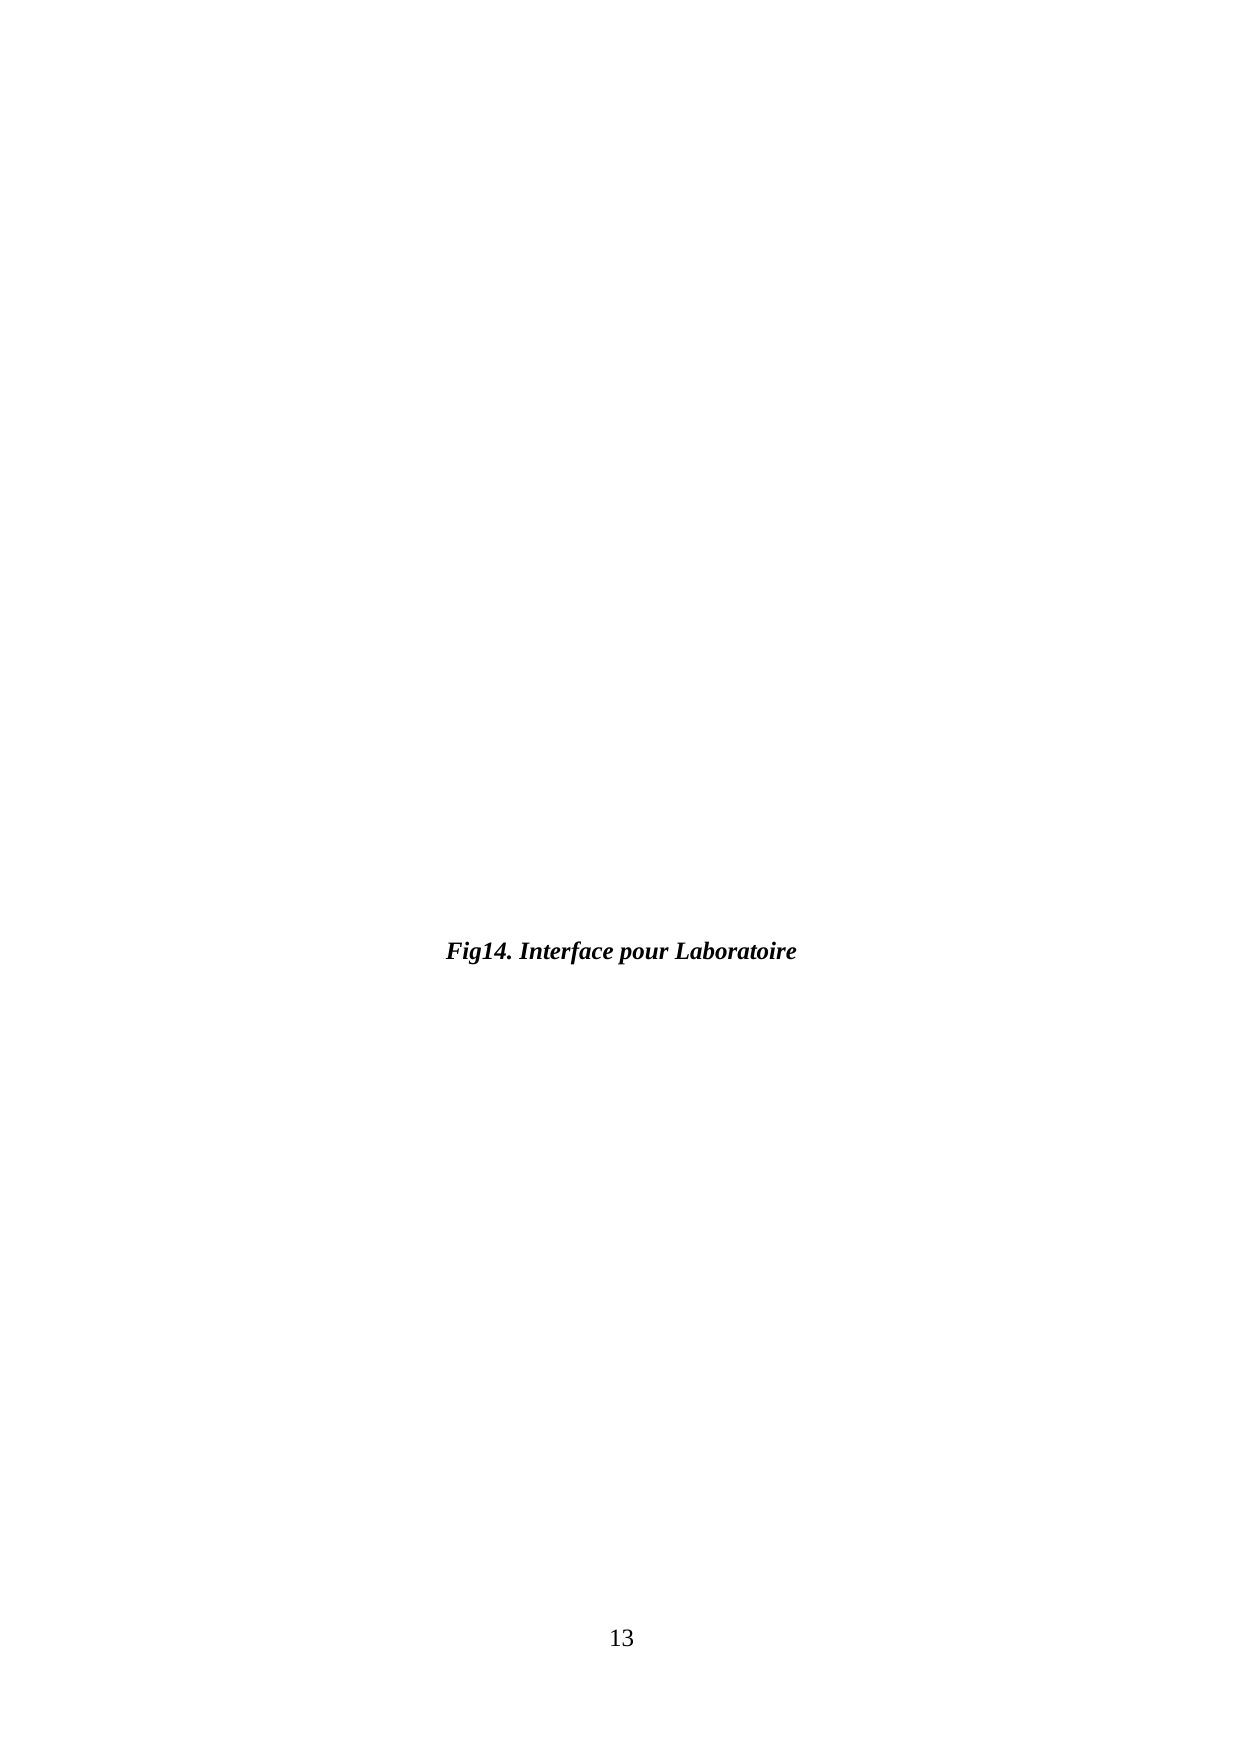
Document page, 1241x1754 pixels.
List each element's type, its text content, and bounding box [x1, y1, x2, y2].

text Fig14. Interface pour Laboratoire [150, 936, 1093, 965]
